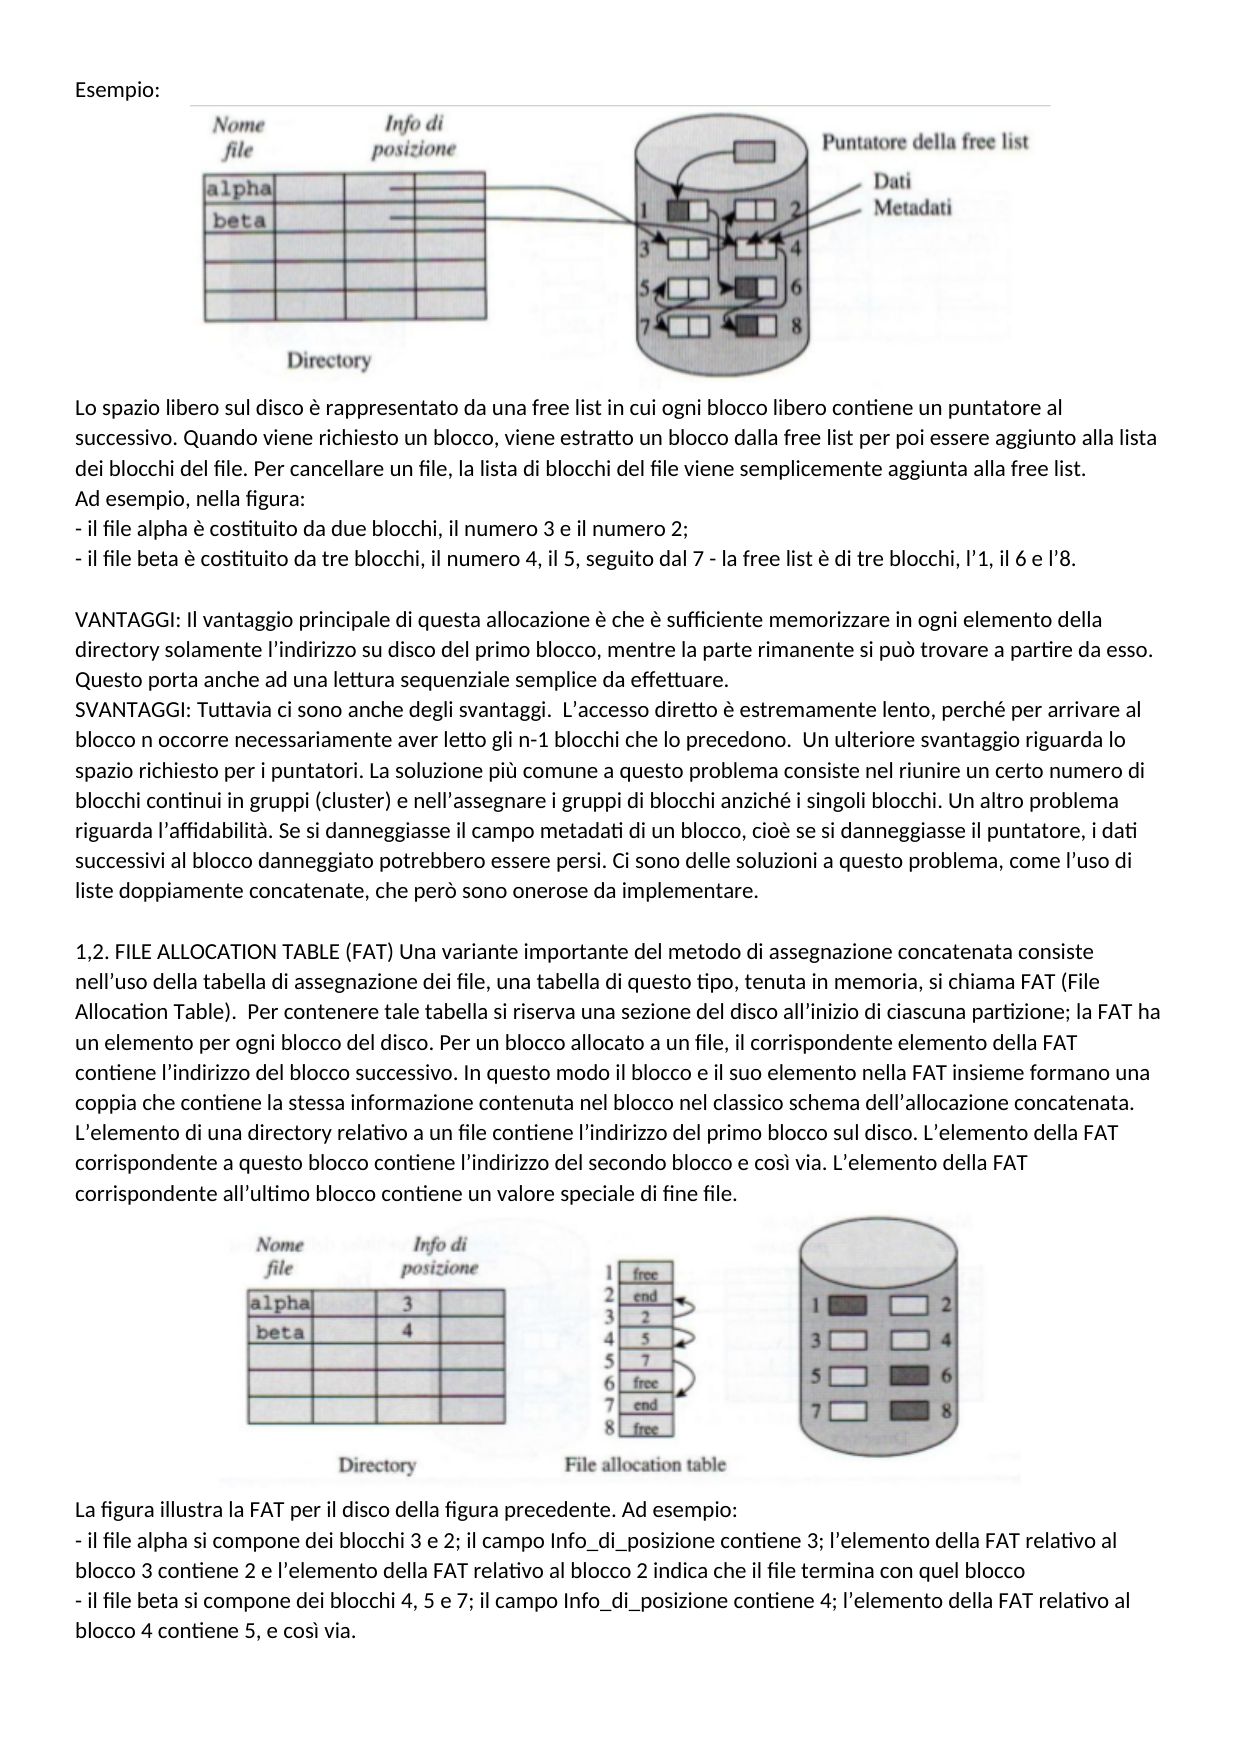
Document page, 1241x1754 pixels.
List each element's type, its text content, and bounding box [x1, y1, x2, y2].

text L’elemento di una directory relativo a un file contiene l’indirizzo del primo blocco sul disco. L’elemento della FAT corrispondente a questo blocco contiene l’indirizzo del secondo blocco e così via. L’elemento della FAT corrispondente all’ultimo blocco contiene un valore speciale di fine file. [75, 1118, 1165, 1207]
text - il file beta è costituito da tre blocchi, il numero 4, il 5, seguito dal 7 - la free list è di tre blocchi, l’1, il 6 e l’8. [75, 544, 1165, 572]
text - il file beta si compone dei blocchi 4, 5 e 7; il campo Info_di_posizione contiene 4; l’elemento della FAT relativo al blocco 4 contiene 5, e così via. [75, 1586, 1165, 1644]
text Ad esempio, nella figura: [75, 484, 1165, 512]
text - il file alpha è costituito da due blocchi, il numero 3 e il numero 2; [75, 514, 1165, 542]
picture [189, 105, 1051, 392]
text Lo spazio libero sul disco è rappresentato da una free list in cui ogni blocco libero contiene un puntatore al successivo. Quando viene richiesto un blocco, viene estratto un blocco dalla free list per poi essere aggiunto alla lista dei blocchi del file. Per cancellare un file, la lista di blocchi del file viene semplicemente aggiunta alla free list. [75, 393, 1165, 482]
text SVANTAGGI: Tuttavia ci sono anche degli svantaggi. L’accesso diretto è estremamente lento, perché per arrivare al blocco n occorre necessariamente aver letto gli n-1 blocchi che lo precedono. Un ulteriore svantaggio riguarda lo spazio richiesto per i puntatori. La soluzione più comune a questo problema consiste nel riunire un certo numero di blocchi continui in gruppi (cluster) e nell’assegnare i gruppi di blocchi anziché i singoli blocchi. Un altro problema riguarda l’affidabilità. Se si danneggiasse il campo metadati di un blocco, cioè se si danneggiasse il puntatore, i dati successivi al blocco danneggiato potrebbero essere persi. Ci sono delle soluzioni a questo problema, come l’uso di liste doppiamente concatenate, che però sono onerose da implementare. [75, 695, 1165, 905]
text 1,2. FILE ALLOCATION TABLE (FAT) Una variante importante del metodo di assegnazione concatenata consiste nell’uso della tabella di assegnazione dei file, una tabella di questo tipo, tenuta in memoria, si chiama FAT (File Allocation Table). Per contenere tale tabella si riserva una sezione del disco all’inizio di ciascuna partizione; la FAT ha un elemento per ogni blocco del disco. Per un blocco allocato a un file, il corrispondente elemento della FAT contiene l’indirizzo del blocco successivo. In questo modo il blocco e il suo elemento nella FAT insieme formano una coppia che contiene la stessa informazione contenuta nel blocco nel classico schema dell’allocazione concatenata. [75, 937, 1165, 1116]
text - il file alpha si compone dei blocchi 3 e 2; il campo Info_di_posizione contiene 3; l’elemento della FAT relativo al blocco 3 contiene 2 e l’elemento della FAT relativo al blocco 2 indica che il file termina con quel blocco [75, 1526, 1165, 1584]
text VANTAGGI: Il vantaggio principale di questa allocazione è che è sufficiente memorizzare in ogni elemento della directory solamente l’indirizzo su disco del primo blocco, mentre la parte rimanente si può trovare a partire da esso. Questo porta anche ad una lettura sequenziale semplice da effettuare. [75, 605, 1165, 693]
text La figura illustra la FAT per il disco della figura precedente. Ad esempio: [75, 1496, 1165, 1523]
text Esempio: [75, 75, 1165, 103]
picture [219, 1208, 1021, 1494]
